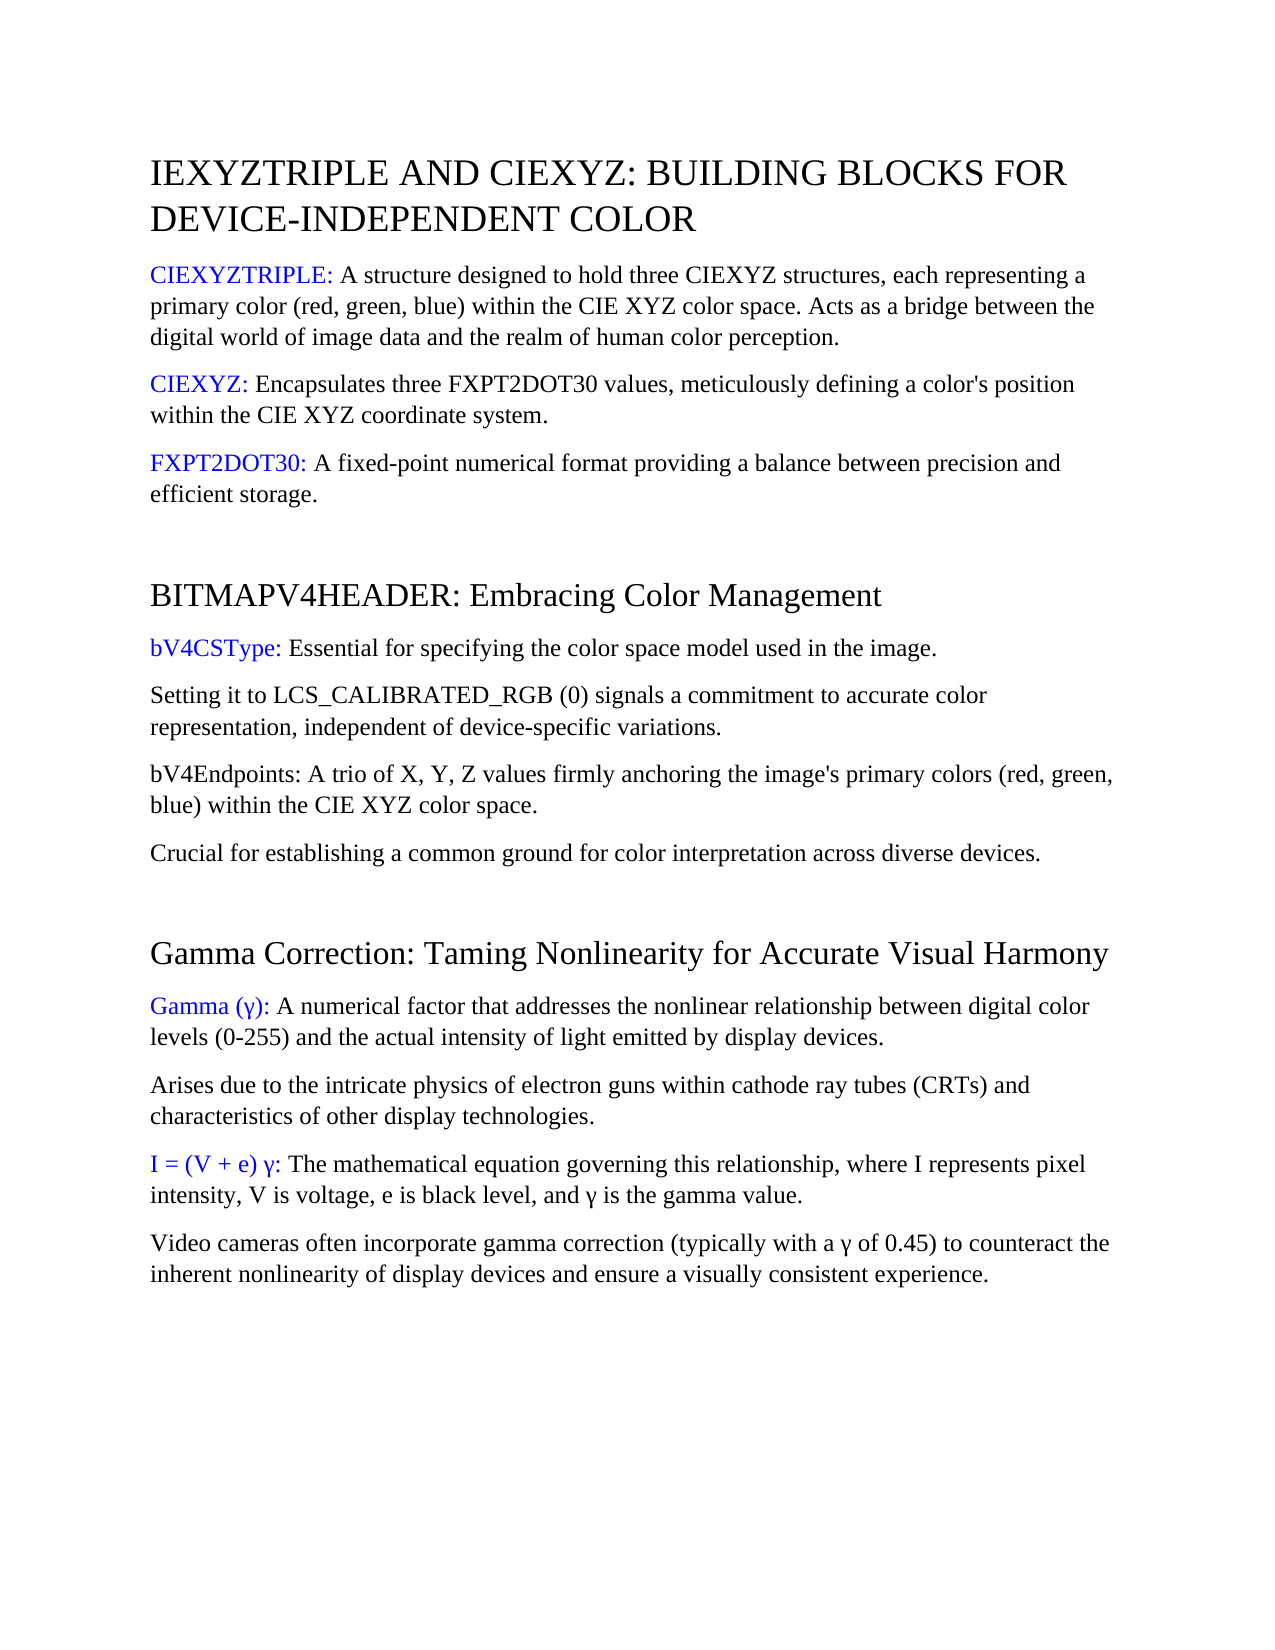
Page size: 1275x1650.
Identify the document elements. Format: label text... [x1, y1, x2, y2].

text BITMAPV4HEADER: Embracing Color Management [150, 575, 1125, 613]
text CIEXYZTRIPLE: A structure designed to hold three CIEXYZ structures, each representing a primary color (red, green, blue) within the CIE XYZ color space. Acts as a bridge between the digital world of image data and the realm of human color perception. [150, 260, 1125, 351]
text I = (V + e) γ: The mathematical equation governing this relationship, where I represents pixel intensity, V is voltage, e is black level, and γ is the gamma value. [150, 1149, 1125, 1209]
text bV4Endpoints: A trio of X, Y, Z values firmly anchoring the image's primary colors (red, green, blue) within the CIE XYZ color space. [150, 759, 1125, 819]
text Video cameras often incorporate gamma correction (typically with a γ of 0.45) to counteract the inherent nonlinearity of display devices and ensure a visually consistent experience. [150, 1228, 1125, 1287]
text CIEXYZ: Encapsulates three FXPT2DOT30 values, meticulously defining a color's position within the CIE XYZ coordinate system. [150, 369, 1125, 429]
text Gamma (γ): A numerical factor that addresses the nonlinear relationship between digital color levels (0-255) and the actual intensity of light emitted by display devices. [150, 991, 1125, 1051]
text IEXYZTRIPLE AND CIEXYZ: BUILDING BLOCKS FOR DEVICE-INDEPENDENT COLOR [150, 150, 1125, 240]
text FXPT2DOT30: A fixed-point numerical format providing a balance between precision and efficient storage. [150, 448, 1125, 508]
text bV4CSType: Essential for specifying the color space model used in the image. [150, 633, 1125, 662]
text Arises due to the intricate physics of electron guns within cathode ray tubes (CRTs) and characteristics of other display technologies. [150, 1070, 1125, 1130]
text Crucial for establishing a common ground for color interpretation across diverse devices. [150, 838, 1125, 867]
text Setting it to LCS_CALIBRATED_RGB (0) signals a commitment to accurate color representation, independent of device-specific variations. [150, 681, 1125, 740]
text Gamma Correction: Taming Nonlinearity for Accurate Visual Harmony [150, 933, 1125, 972]
